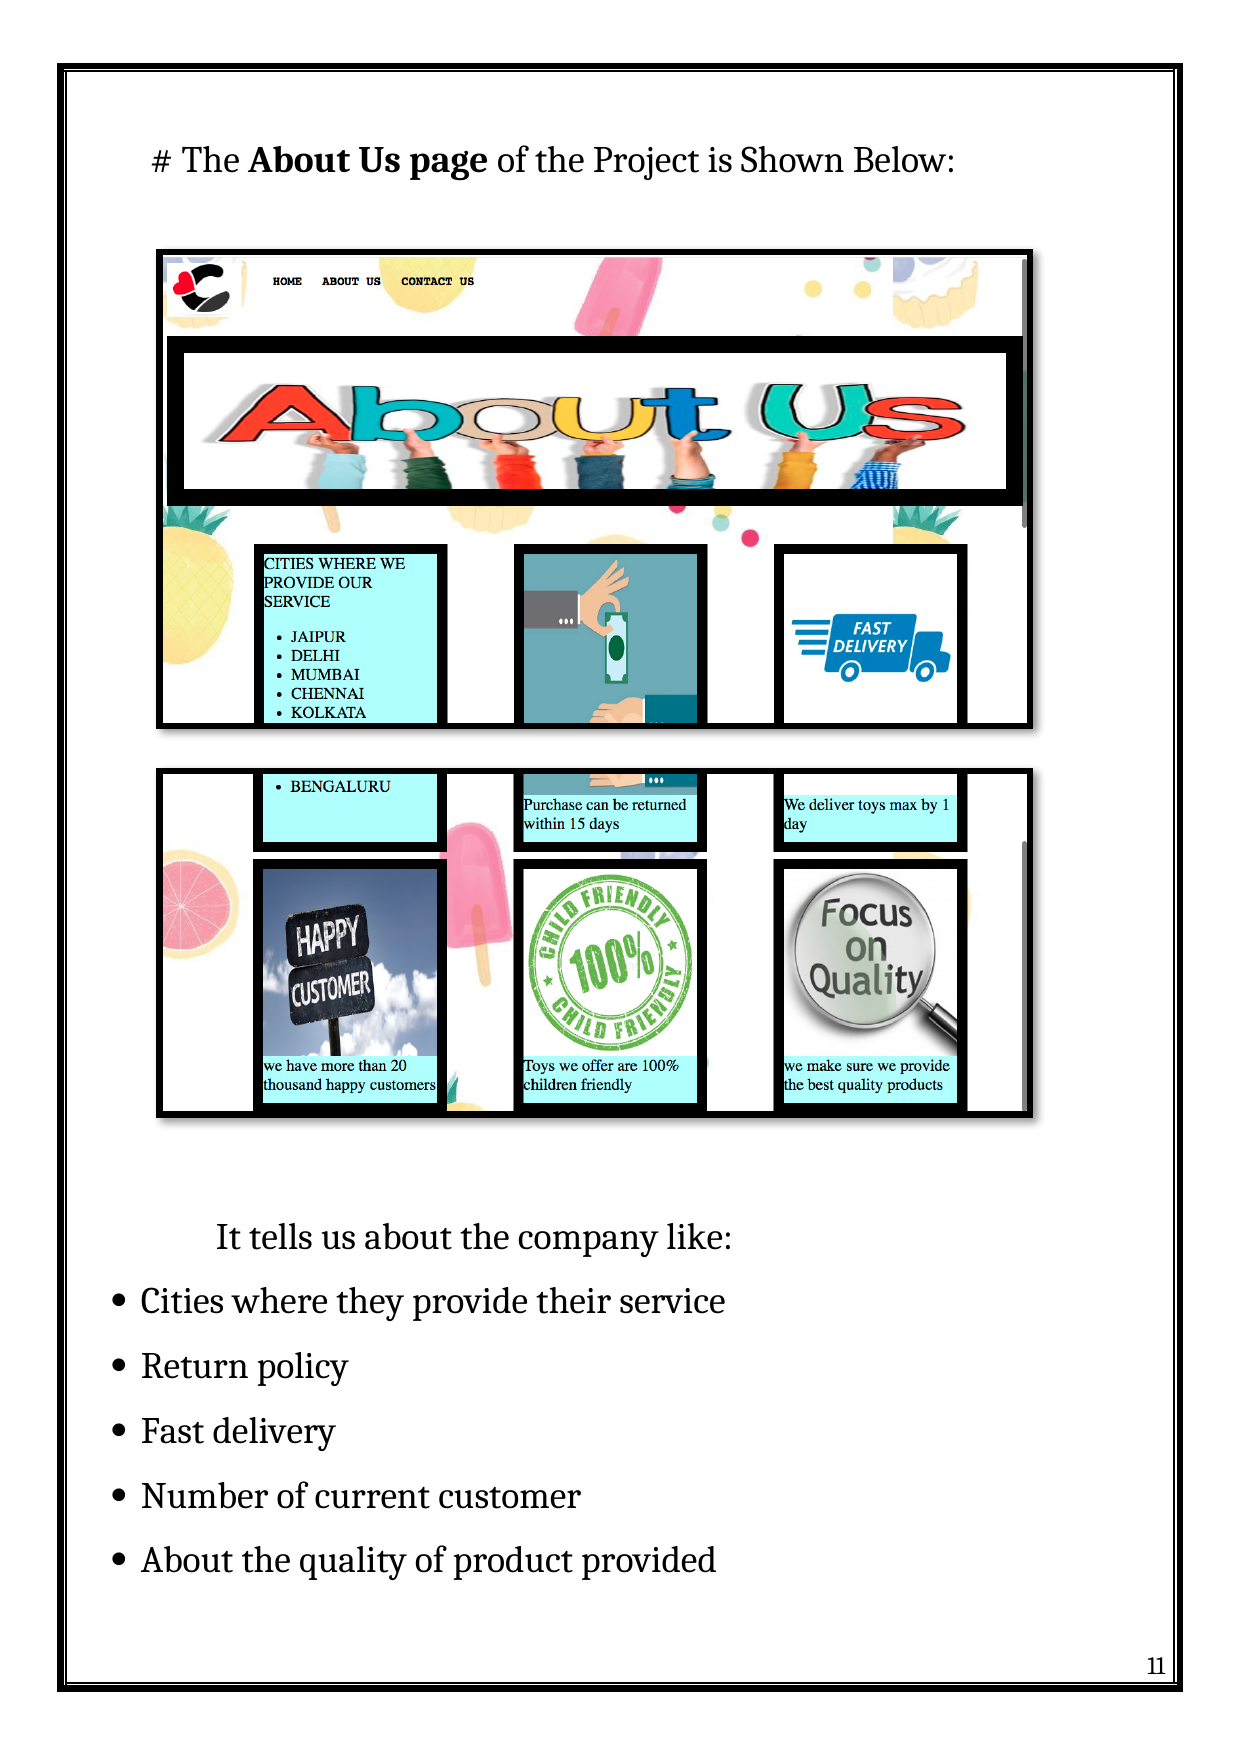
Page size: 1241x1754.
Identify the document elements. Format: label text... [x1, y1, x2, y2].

picture [163, 255, 1027, 723]
list Cities where they provide their service [112, 1280, 1126, 1323]
list Fast delivery [112, 1409, 1126, 1453]
list Number of current customer [112, 1474, 1126, 1517]
list About the quality of product provided [112, 1539, 1126, 1582]
picture [163, 774, 1027, 1111]
text It tells us about the company like: [150, 1216, 1126, 1259]
text # The About Us page of the Project is Shown Below: [150, 138, 1126, 182]
list Return policy [112, 1345, 1126, 1388]
